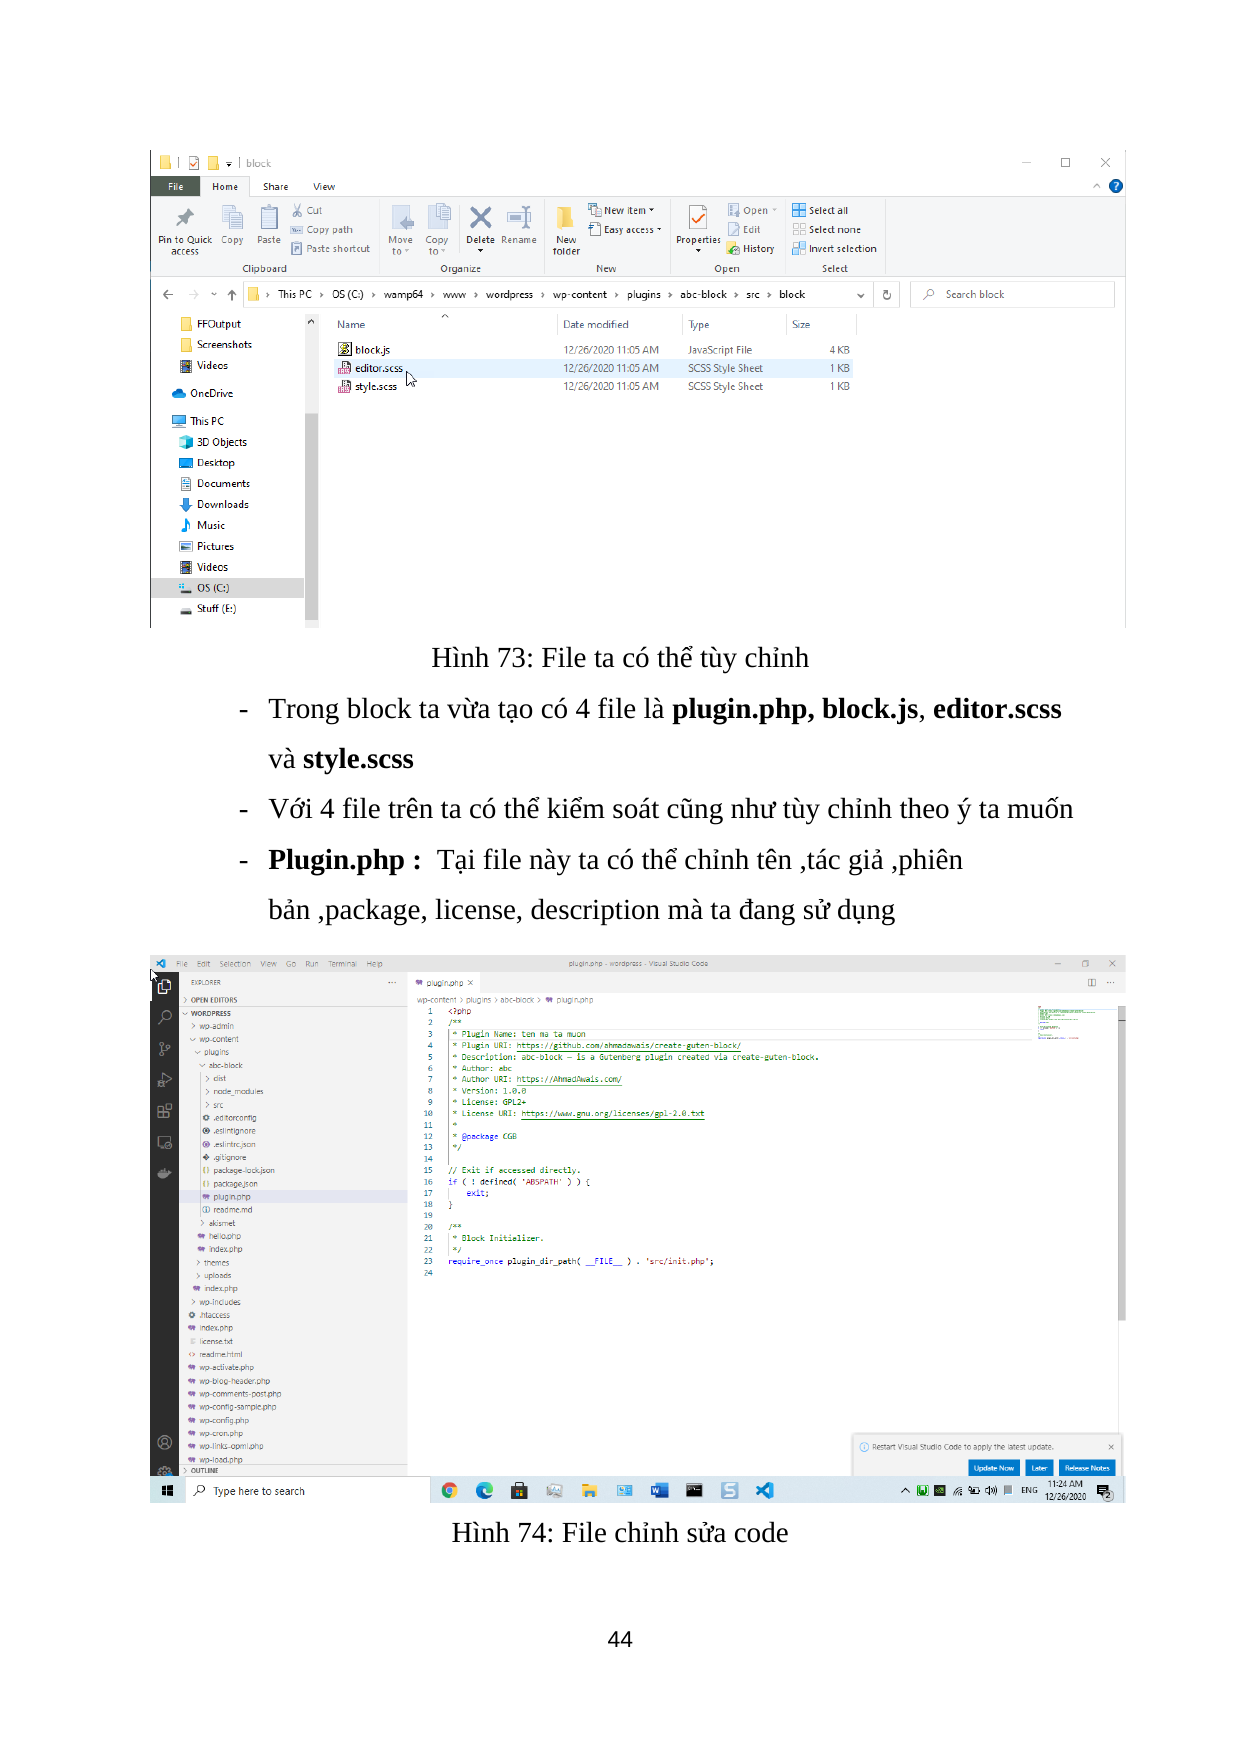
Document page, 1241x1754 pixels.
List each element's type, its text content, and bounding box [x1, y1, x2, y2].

list Trong block ta vừa tạo có 4 file là plugin.php, block.js, editor.scss và style.scss [239, 691, 1090, 775]
picture [150, 955, 1126, 1503]
list Với 4 file trên ta có thể kiểm soát cũng như tùy chỉnh theo ý ta muốn [239, 792, 1090, 825]
picture [150, 150, 1126, 628]
list Plugin.php : Tại file này ta có thể chỉnh tên ,tác giả ,phiên bản ,package, license, description mà ta đang sử dụng [239, 842, 1090, 926]
text Hình 74: File chỉnh sửa code [150, 1515, 1090, 1549]
text Hình 73: File ta có thể tùy chỉnh [150, 641, 1090, 674]
